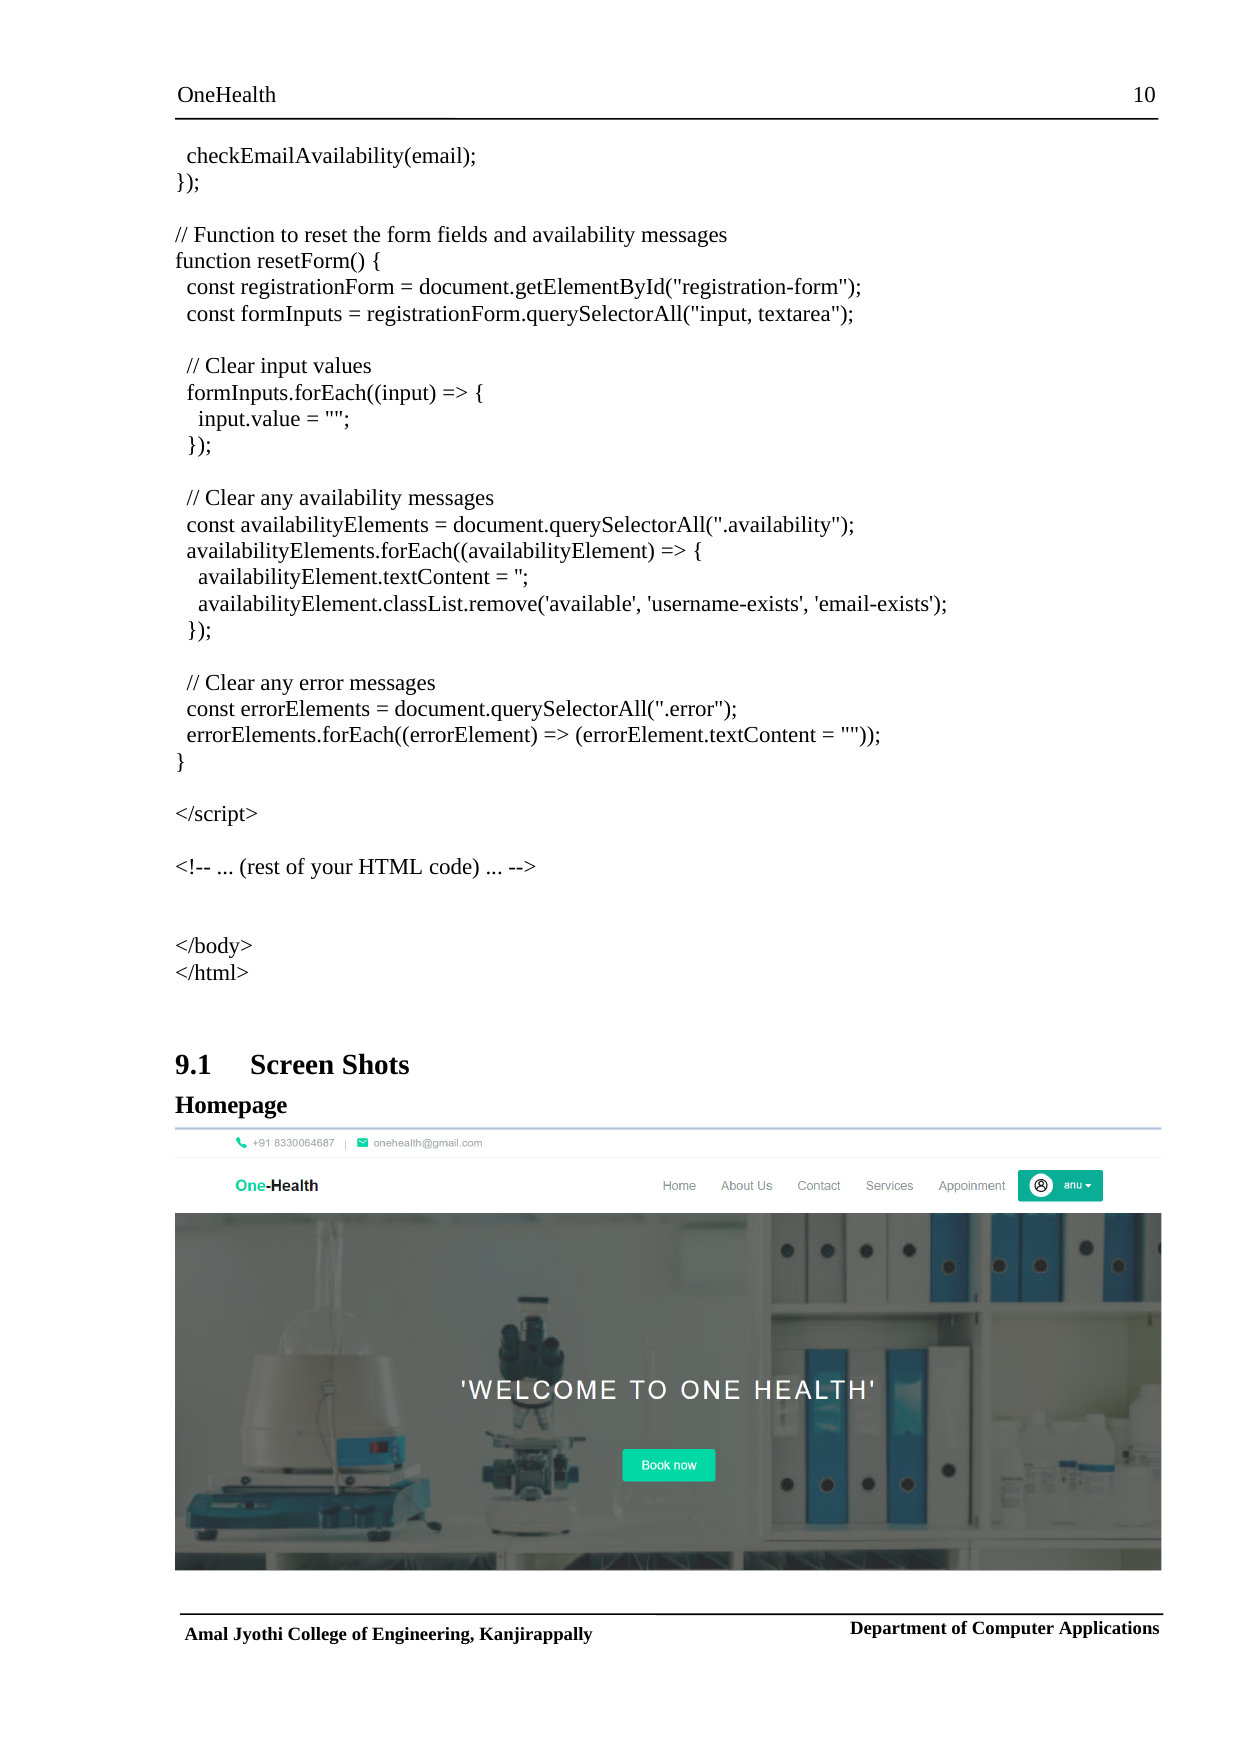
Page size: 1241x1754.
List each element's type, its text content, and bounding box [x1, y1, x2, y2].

text </html> [175, 959, 1162, 985]
text <!-- ... (rest of your HTML code) ... --> [175, 853, 1162, 879]
text </body> [175, 932, 1162, 959]
subtitle Homepage [175, 1090, 1162, 1118]
text }); [175, 616, 1162, 642]
text checkEmailAvailability(email); [175, 142, 1162, 168]
picture [175, 1127, 1162, 1573]
text input.value = ""; [175, 405, 1162, 432]
text const registrationForm = document.getElementById("registration-form"); [175, 273, 1162, 300]
text // Clear any availability messages [175, 484, 1162, 511]
text }); [175, 432, 1162, 458]
text errorElements.forEach((errorElement) => (errorElement.textContent = "")); [175, 721, 1162, 748]
text formInputs.forEach((input) => { [175, 379, 1162, 405]
text availabilityElements.forEach((availabilityElement) => { [175, 537, 1162, 563]
text </script> [175, 801, 1162, 827]
subtitle Screen Shots [175, 1047, 1162, 1081]
text // Clear any error messages [175, 669, 1162, 695]
text // Function to reset the form fields and availability messages [175, 221, 1162, 247]
text availabilityElement.classList.remove('available', 'username-exists', 'email-exists'); [175, 590, 1162, 616]
text } [175, 748, 1162, 774]
text function resetForm() { [175, 247, 1162, 273]
text const availabilityElements = document.querySelectorAll(".availability"); [175, 511, 1162, 537]
text const errorElements = document.querySelectorAll(".error"); [175, 695, 1162, 721]
text const formInputs = registrationForm.querySelectorAll("input, textarea"); [175, 300, 1162, 326]
text // Clear input values [175, 352, 1162, 379]
text availabilityElement.textContent = ''; [175, 563, 1162, 590]
text }); [175, 168, 1162, 194]
